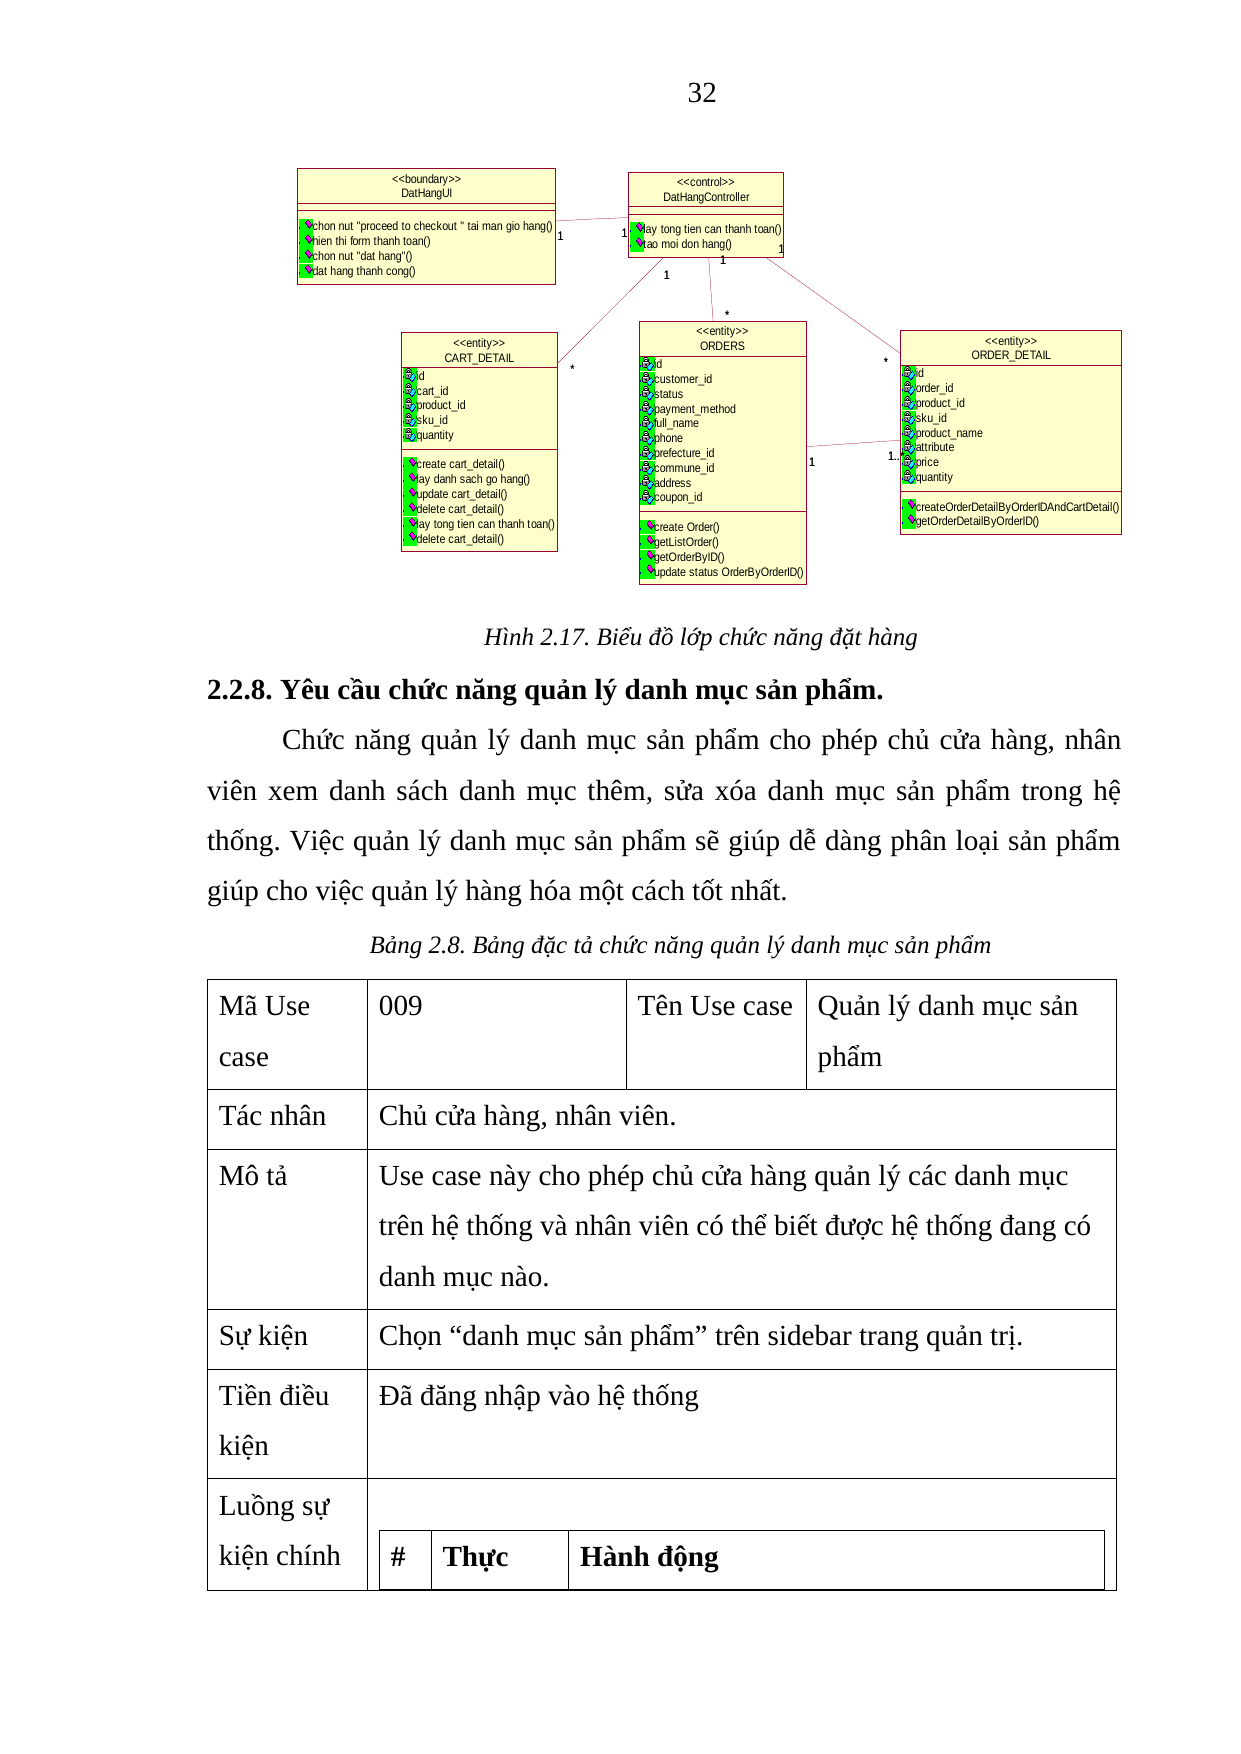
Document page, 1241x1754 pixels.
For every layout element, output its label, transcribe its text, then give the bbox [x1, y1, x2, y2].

text Chức năng quản lý danh mục sản phẩm cho phép chủ cửa hàng, nhân viên xem danh sách danh mục thêm, sửa xóa danh mục sản phẩm trong hệ thống. Việc quản lý danh mục sản phẩm sẽ giúp dễ dàng phân loại sản phẩm giúp cho việc quản lý hàng hóa một cách tốt nhất. [207, 722, 1122, 907]
table_cell Đã đăng nhập vào hệ thống [368, 1370, 1116, 1478]
table_cell Sự kiện [208, 1310, 367, 1368]
table_header Mã Use case [208, 980, 367, 1089]
table_cell Chọn “danh mục sản phẩm” trên sidebar trang quản trị. [368, 1310, 1116, 1368]
table_cell Mô tả [208, 1150, 367, 1309]
text Hình 2.17. Biểu đồ lớp chức năng đặt hàng [207, 622, 1122, 651]
table_cell Tác nhân [208, 1090, 367, 1149]
table_header Tên Use case [627, 980, 806, 1089]
table_cell Luồng sự kiện chính [208, 1479, 367, 1590]
table_cell Use case này cho phép chủ cửa hàng quản lý các danh mục trên hệ thống và nhân viên có thể biết được hệ thống đang có danh mục nào. [368, 1150, 1116, 1309]
subtitle Yêu cầu chức năng quản lý danh mục sản phẩm. [207, 672, 1122, 705]
text Bảng 2.8. Bảng đặc tả chức năng quản lý danh mục sản phẩm [207, 930, 1122, 958]
table_cell Chủ cửa hàng, nhân viên. [368, 1090, 1116, 1149]
table_header 009 [368, 980, 626, 1089]
table_cell [368, 1479, 1116, 1590]
table_cell Tiền điều kiện [208, 1370, 367, 1478]
table_header Quản lý danh mục sản phẩm [807, 980, 1116, 1089]
